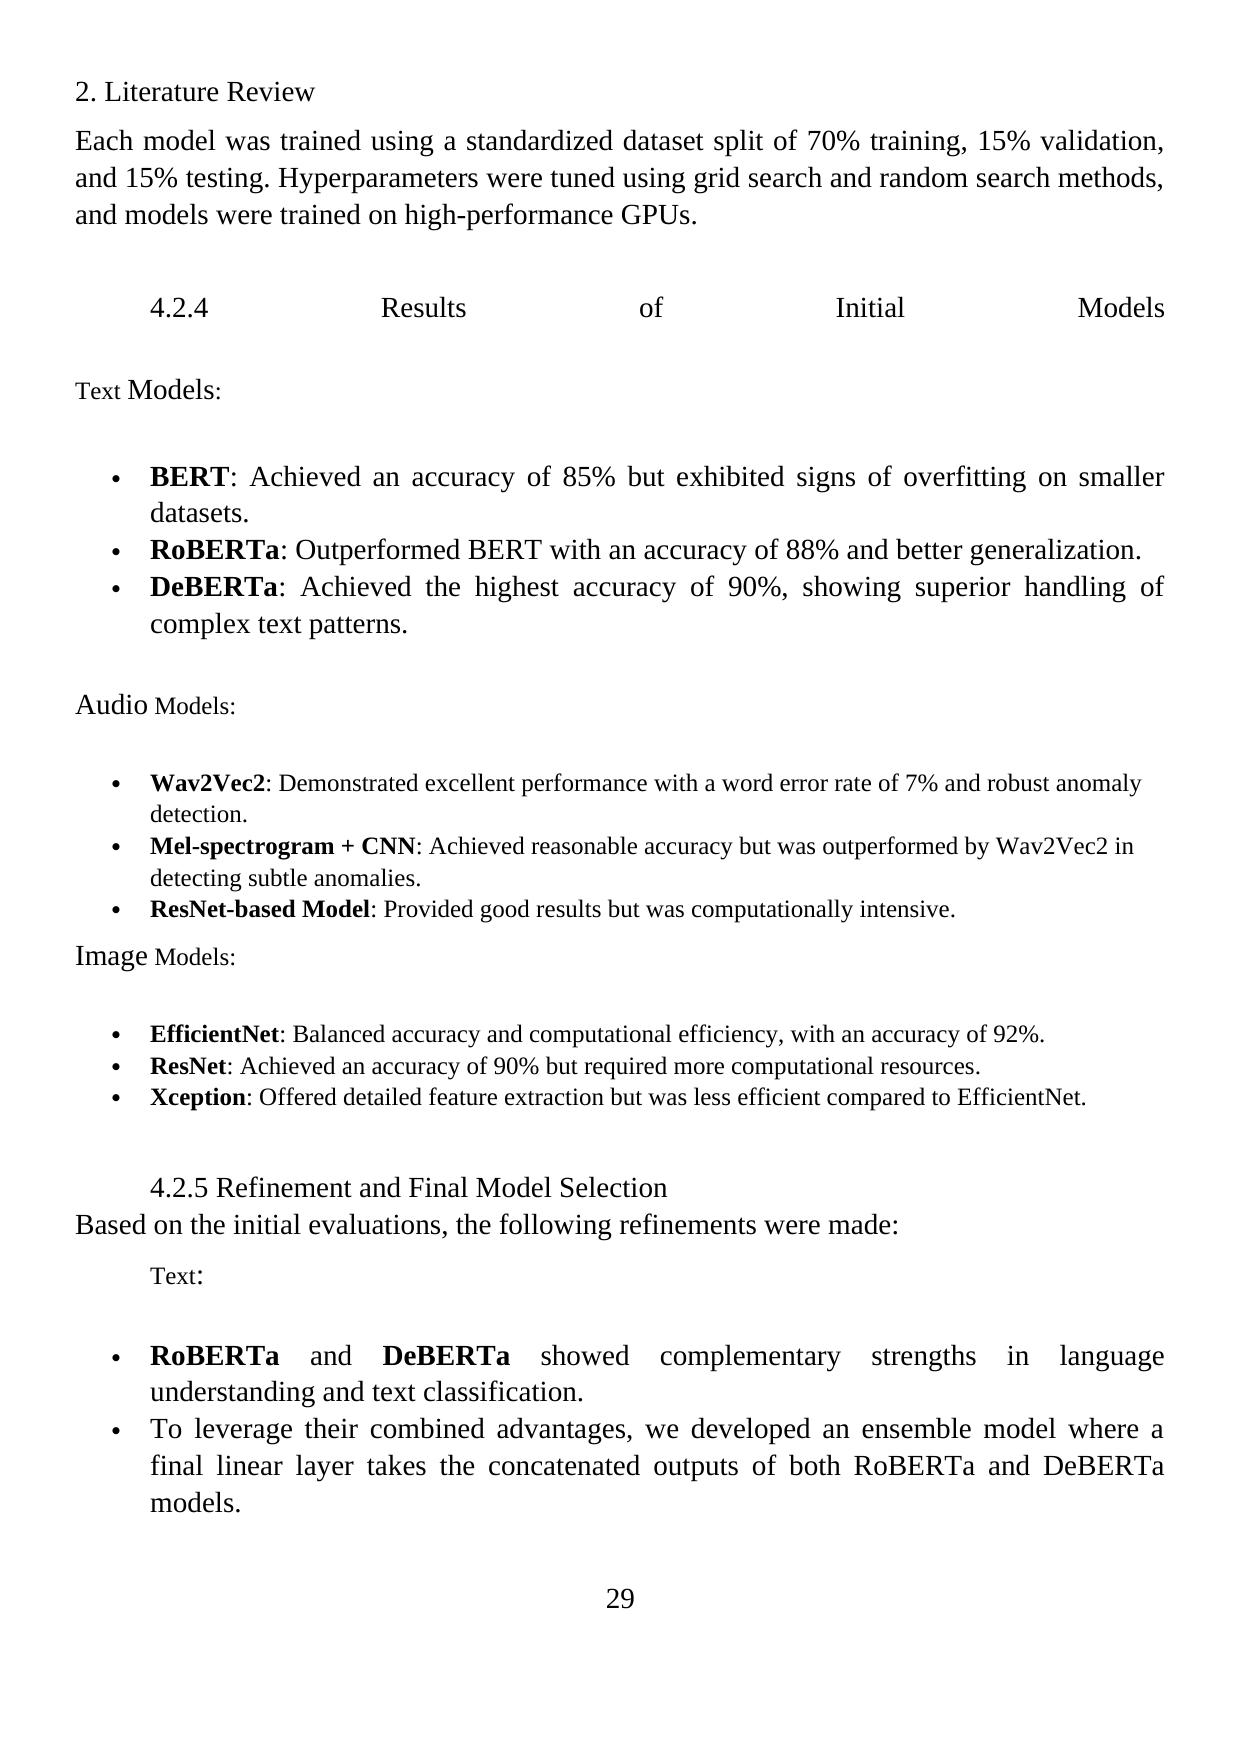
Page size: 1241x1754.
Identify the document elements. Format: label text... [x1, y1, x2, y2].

list RoBERTa and DeBERTa showed complementary strengths in language understanding and text classification. [112, 1338, 1165, 1408]
list BERT: Achieved an accuracy of 85% but exhibited signs of overfitting on smaller datasets. [112, 459, 1165, 529]
subtitle Text Models: [75, 372, 1165, 406]
text Each model was trained using a standardized dataset split of 70% training, 15% validation, and 15% testing. Hyperparameters were tuned using grid search and random search methods, and models were trained on high-performance GPUs. [75, 123, 1165, 230]
list RoBERTa: Outperformed BERT with an accuracy of 88% and better generalization. [112, 532, 1165, 566]
subtitle 4.2.5 Refinement and Final Model Selection [75, 1171, 1165, 1204]
list Wav2Vec2: Demonstrated excellent performance with a word error rate of 7% and robust anomaly detection. [112, 768, 1165, 828]
subtitle Image Models: [75, 938, 1165, 972]
text Based on the initial evaluations, the following refinements were made: [75, 1207, 1165, 1241]
subtitle Text: [75, 1257, 1165, 1290]
list DeBERTa: Achieved the highest accuracy of 90%, showing superior handling of complex text patterns. [112, 569, 1165, 640]
list ResNet-based Model: Provided good results but was computationally intensive. [112, 894, 1165, 923]
list EfficientNet: Balanced accuracy and computational efficiency, with an accuracy of 92%. [112, 1019, 1165, 1048]
subtitle Audio Models: [75, 687, 1165, 721]
list To leverage their combined advantages, we developed an ensemble model where a final linear layer takes the concatenated outputs of both RoBERTa and DeBERTa models. [112, 1411, 1165, 1519]
list ResNet: Achieved an accuracy of 90% but required more computational resources. [112, 1051, 1165, 1079]
subtitle 4.2.4 Results of Initial Models [75, 290, 1165, 361]
list Xception: Offered detailed feature extraction but was less efficient compared to EfficientNet. [112, 1082, 1165, 1111]
list Mel-spectrogram + CNN: Achieved reasonable accuracy but was outperformed by Wav2Vec2 in detecting subtle anomalies. [112, 831, 1165, 891]
